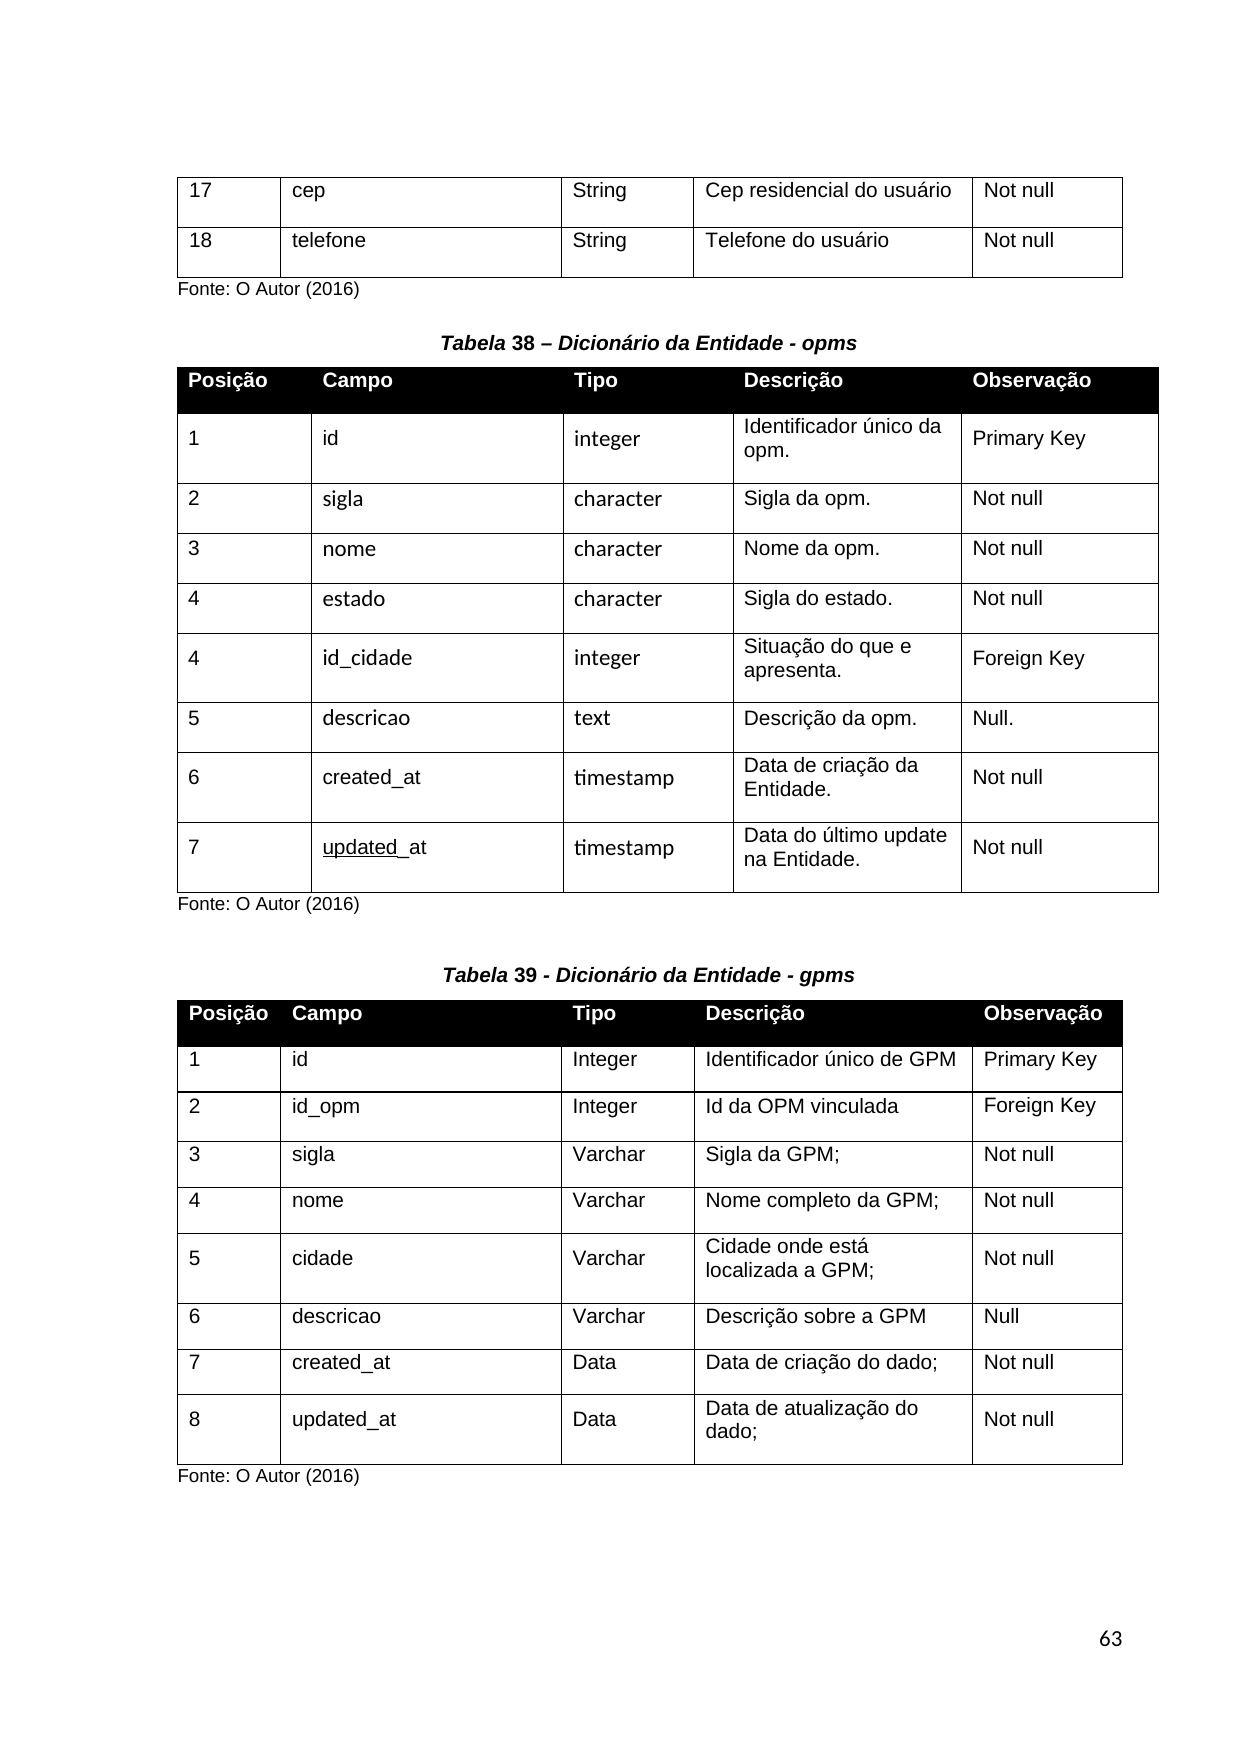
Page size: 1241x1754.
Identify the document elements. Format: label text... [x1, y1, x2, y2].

table_cell Cidade onde está localizada a GPM; [695, 1234, 972, 1303]
table_cell Data [562, 1395, 694, 1464]
table_cell 5 [178, 1234, 280, 1303]
table_cell cep [281, 178, 561, 227]
table_cell estado [312, 584, 563, 632]
table_cell 3 [178, 534, 311, 583]
table_cell timestamp [564, 823, 733, 892]
table_cell Null [973, 1304, 1122, 1348]
table_cell Not null [973, 1234, 1122, 1303]
table_cell 7 [178, 823, 311, 892]
table_cell character [564, 534, 733, 583]
table_cell Identificador único da opm. [734, 414, 961, 483]
table_cell 17 [178, 178, 280, 227]
table_cell Integer [562, 1093, 694, 1141]
table_cell integer [564, 634, 733, 702]
table_cell sigla [312, 484, 563, 533]
text Tabela 38 – Dicionário da Entidade - opms [177, 331, 1122, 355]
table_cell nome [281, 1188, 561, 1233]
table_cell Primary Key [973, 1047, 1122, 1091]
table_cell Foreign Key [973, 1093, 1122, 1141]
table_cell Primary Key [962, 414, 1158, 483]
table_cell character [564, 484, 733, 533]
table_cell id [312, 414, 563, 483]
table_cell Sigla do estado. [734, 584, 961, 632]
table_cell Identificador único de GPM [695, 1047, 972, 1091]
table_cell Not null [973, 178, 1122, 227]
table_cell integer [564, 414, 733, 483]
table_cell Not null [962, 823, 1158, 892]
table_cell Situação do que e apresenta. [734, 634, 961, 702]
text Tabela 39 - Dicionário da Entidade - gpms [177, 963, 1122, 987]
table_cell Sigla da opm. [734, 484, 961, 533]
table_cell 2 [178, 484, 311, 533]
table_cell 8 [178, 1395, 280, 1464]
table_cell character [564, 584, 733, 632]
table_cell Foreign Key [962, 634, 1158, 702]
table_cell Varchar [562, 1234, 694, 1303]
table_cell Not null [962, 584, 1158, 632]
table_cell Not null [962, 753, 1158, 822]
table_cell updated_at [281, 1395, 561, 1464]
table_cell Not null [962, 534, 1158, 583]
table_cell 3 [178, 1142, 280, 1187]
table_cell created_at [312, 753, 563, 822]
table_cell Nome da opm. [734, 534, 961, 583]
table_cell Id da OPM vinculada [695, 1093, 972, 1141]
table_cell Not null [973, 1395, 1122, 1464]
table_cell Not null [973, 1350, 1122, 1394]
table_cell Data de criação da Entidade. [734, 753, 961, 822]
table_cell 5 [178, 703, 311, 752]
table_cell 1 [178, 414, 311, 483]
table_cell 2 [178, 1093, 280, 1141]
table_cell Data [562, 1350, 694, 1394]
table_cell Cep residencial do usuário [694, 178, 972, 227]
table_header Posição [178, 368, 311, 413]
table_header Campo [312, 368, 563, 413]
table_cell id_opm [281, 1093, 561, 1141]
table_header Observação [973, 1001, 1122, 1046]
table_cell Data de criação do dado; [695, 1350, 972, 1394]
table_cell Descrição sobre a GPM [695, 1304, 972, 1348]
table_cell sigla [281, 1142, 561, 1187]
table_cell 6 [178, 753, 311, 822]
table_cell Varchar [562, 1142, 694, 1187]
table_header Posição [178, 1001, 280, 1046]
table_header Tipo [564, 368, 733, 413]
table_header Descrição [734, 368, 961, 413]
table_cell Not null [973, 1188, 1122, 1233]
table_cell Descrição da opm. [734, 703, 961, 752]
table_cell String [562, 178, 693, 227]
text Fonte: O Autor (2016) [177, 278, 1122, 299]
table_cell 4 [178, 584, 311, 632]
table_cell nome [312, 534, 563, 583]
table_cell Data de atualização do dado; [695, 1395, 972, 1464]
table_cell Varchar [562, 1304, 694, 1348]
table_cell Data do último update na Entidade. [734, 823, 961, 892]
table_cell Not null [962, 484, 1158, 533]
table_header Campo [281, 1001, 561, 1046]
table_cell 1 [178, 1047, 280, 1091]
table_cell Integer [562, 1047, 694, 1091]
table_cell descricao [312, 703, 563, 752]
table_cell Not null [973, 1142, 1122, 1187]
table_cell id [281, 1047, 561, 1091]
table_header Observação [962, 368, 1158, 413]
table_cell descricao [281, 1304, 561, 1348]
table_cell String [562, 228, 693, 277]
table_cell 4 [178, 1188, 280, 1233]
table_cell updated_at [312, 823, 563, 892]
table_cell 18 [178, 228, 280, 277]
table_cell Nome completo da GPM; [695, 1188, 972, 1233]
table_cell telefone [281, 228, 561, 277]
table_cell Sigla da GPM; [695, 1142, 972, 1187]
table_cell created_at [281, 1350, 561, 1394]
table_cell id_cidade [312, 634, 563, 702]
table_cell Not null [973, 228, 1122, 277]
table_cell Telefone do usuário [694, 228, 972, 277]
table_header Tipo [562, 1001, 694, 1046]
table_cell Null. [962, 703, 1158, 752]
table_header Descrição [695, 1001, 972, 1046]
table_cell 6 [178, 1304, 280, 1348]
table_cell 7 [178, 1350, 280, 1394]
text Fonte: O Autor (2016) [177, 893, 1157, 914]
table_cell 4 [178, 634, 311, 702]
text Fonte: O Autor (2016) [177, 1465, 1157, 1487]
table_cell Varchar [562, 1188, 694, 1233]
table_cell cidade [281, 1234, 561, 1303]
table_cell timestamp [564, 753, 733, 822]
table_cell text [564, 703, 733, 752]
